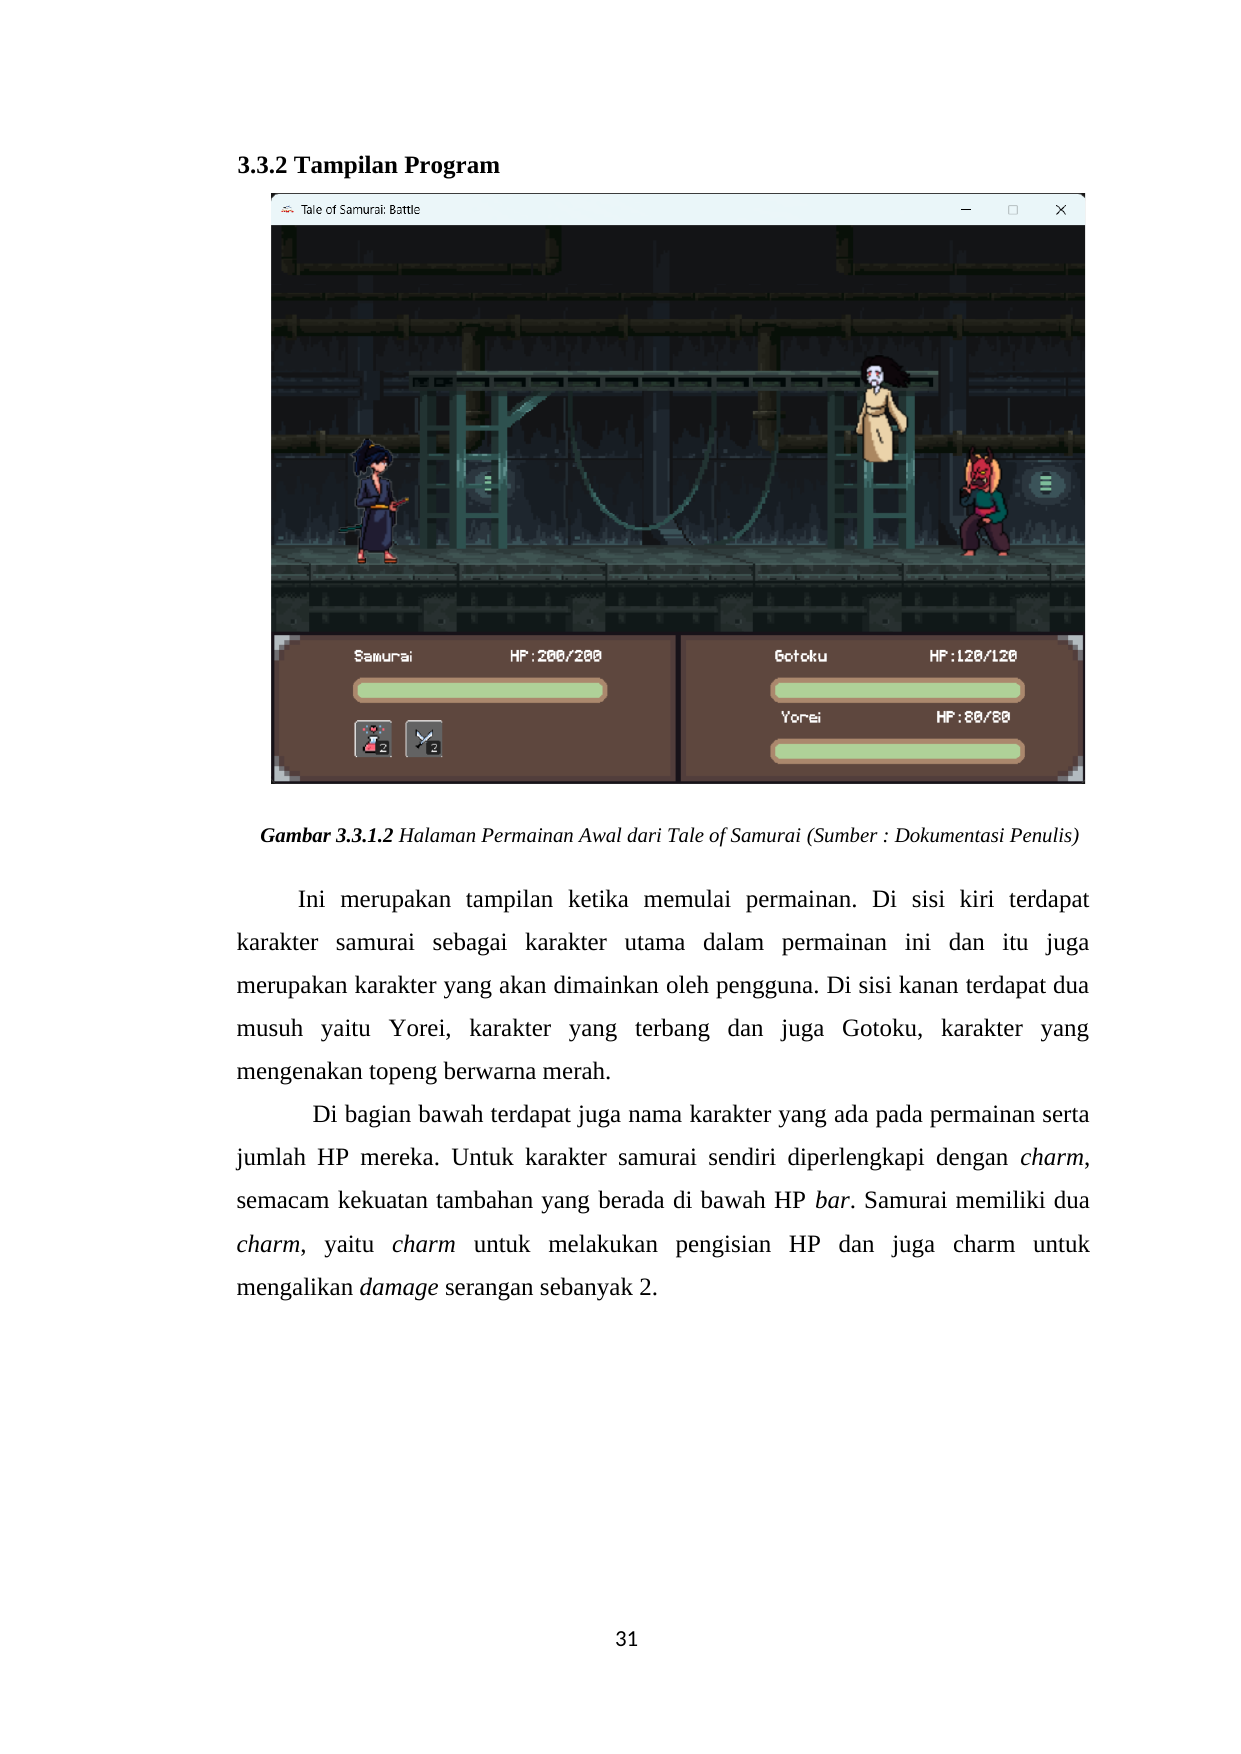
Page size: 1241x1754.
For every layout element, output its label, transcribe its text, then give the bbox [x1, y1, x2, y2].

text Ini merupakan tampilan ketika memulai permainan. Di sisi kiri terdapat karakter samurai sebagai karakter utama dalam permainan ini dan itu juga merupakan karakter yang akan dimainkan oleh pengguna. Di sisi kanan terdapat dua musuh yaitu Yorei, karakter yang terbang dan juga Gotoku, karakter yang mengenakan topeng berwarna merah. [236, 884, 1090, 1085]
subtitle 3.3.2 Tampilan Program [162, 150, 1090, 179]
text Di bagian bawah terdapat juga nama karakter yang ada pada permainan serta jumlah HP mereka. Untuk karakter samurai sendiri diperlengkapi dengan charm, semacam kekuatan tambahan yang berada di bawah HP bar. Samurai memiliki dua charm, yaitu charm untuk melakukan pengisian HP dan juga charm untuk mengalikan damage serangan sebanyak 2. [236, 1099, 1090, 1301]
text Gambar 3.3.1.2 Halaman Permainan Awal dari Tale of Samurai (Sumber : Dokumentasi Penulis) [251, 823, 1090, 847]
picture [271, 193, 1086, 784]
